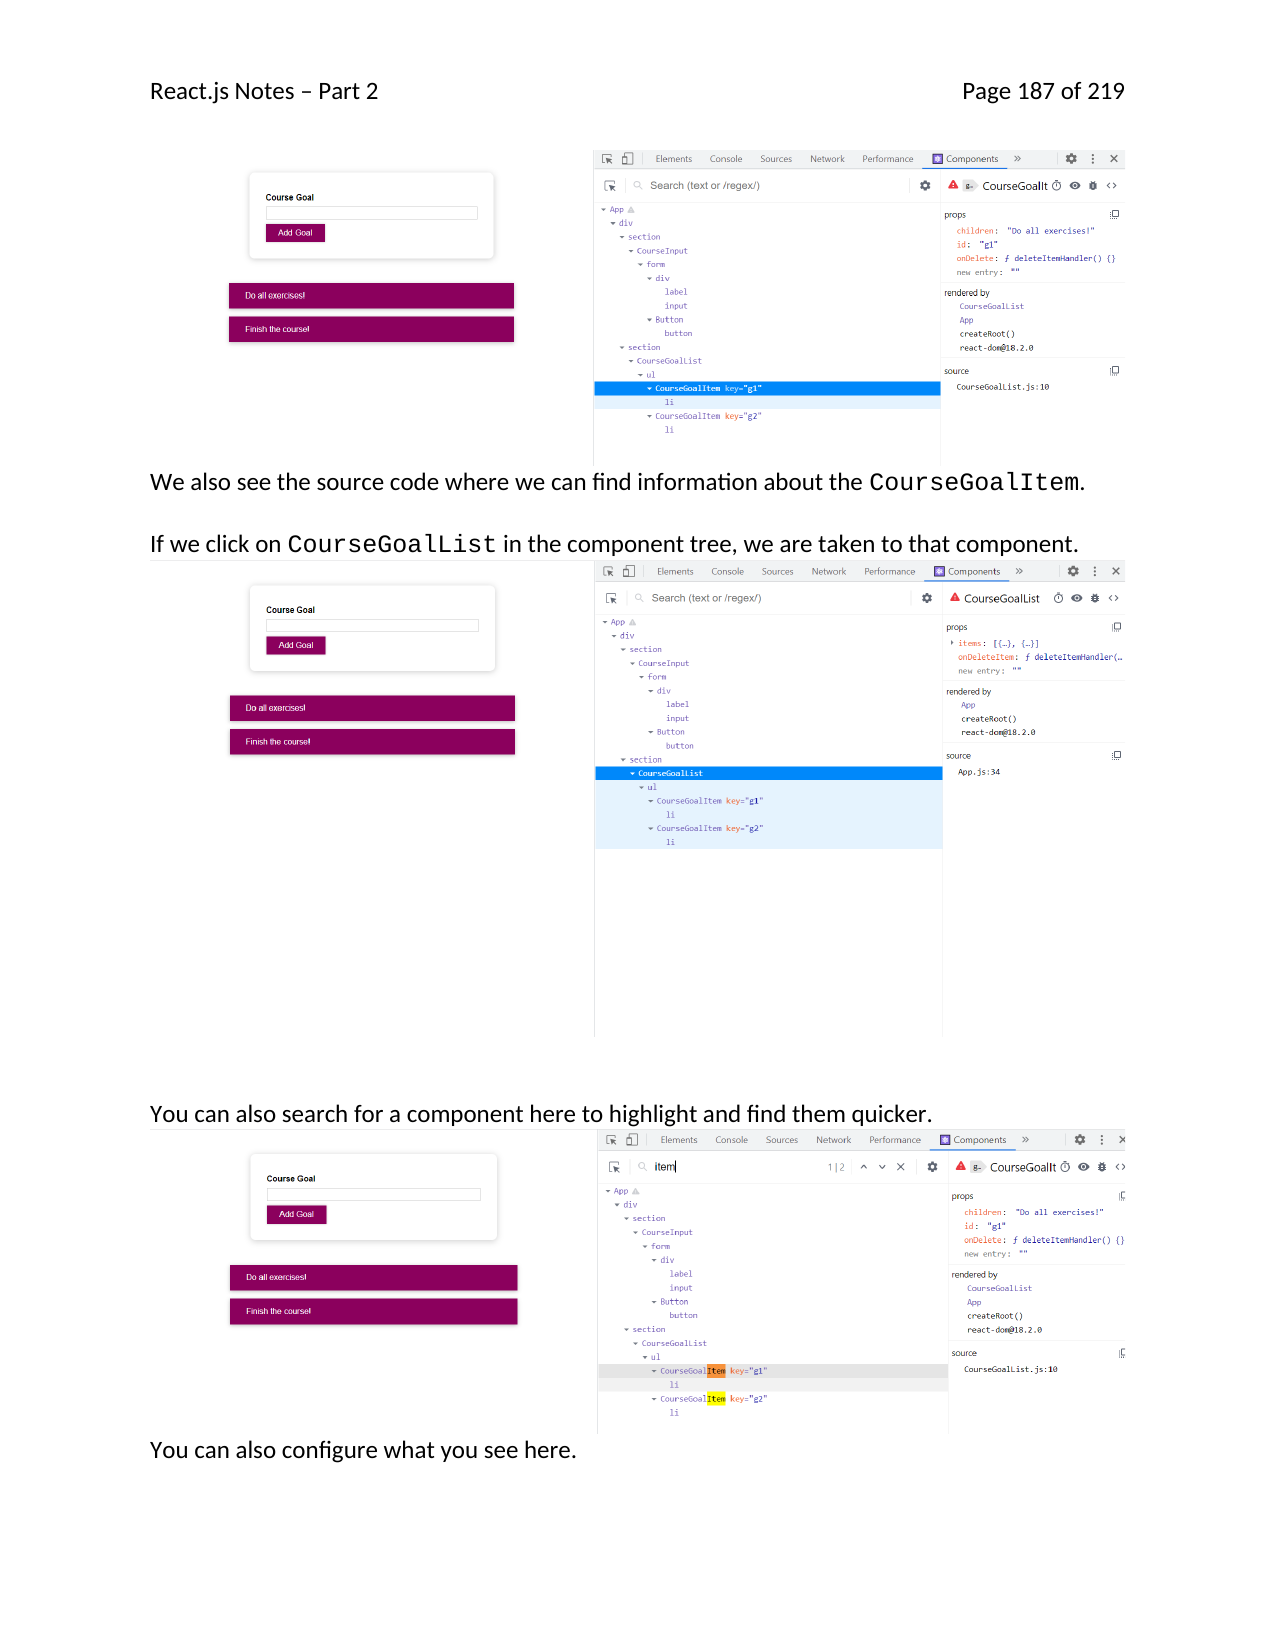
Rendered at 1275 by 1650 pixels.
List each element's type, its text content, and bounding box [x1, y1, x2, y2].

text You can also configure what you see here. [150, 1434, 1125, 1464]
picture [150, 559, 1125, 1037]
text You can also search for a component here to highlight and find them quicker. [150, 1098, 1125, 1128]
picture [150, 1128, 1125, 1434]
text We also see the source code where we can find information about the CourseGoalItem. [150, 466, 1125, 497]
text If we click on CourseGoalList in the component tree, we are taken to that component. [150, 528, 1125, 559]
picture [150, 150, 1125, 466]
